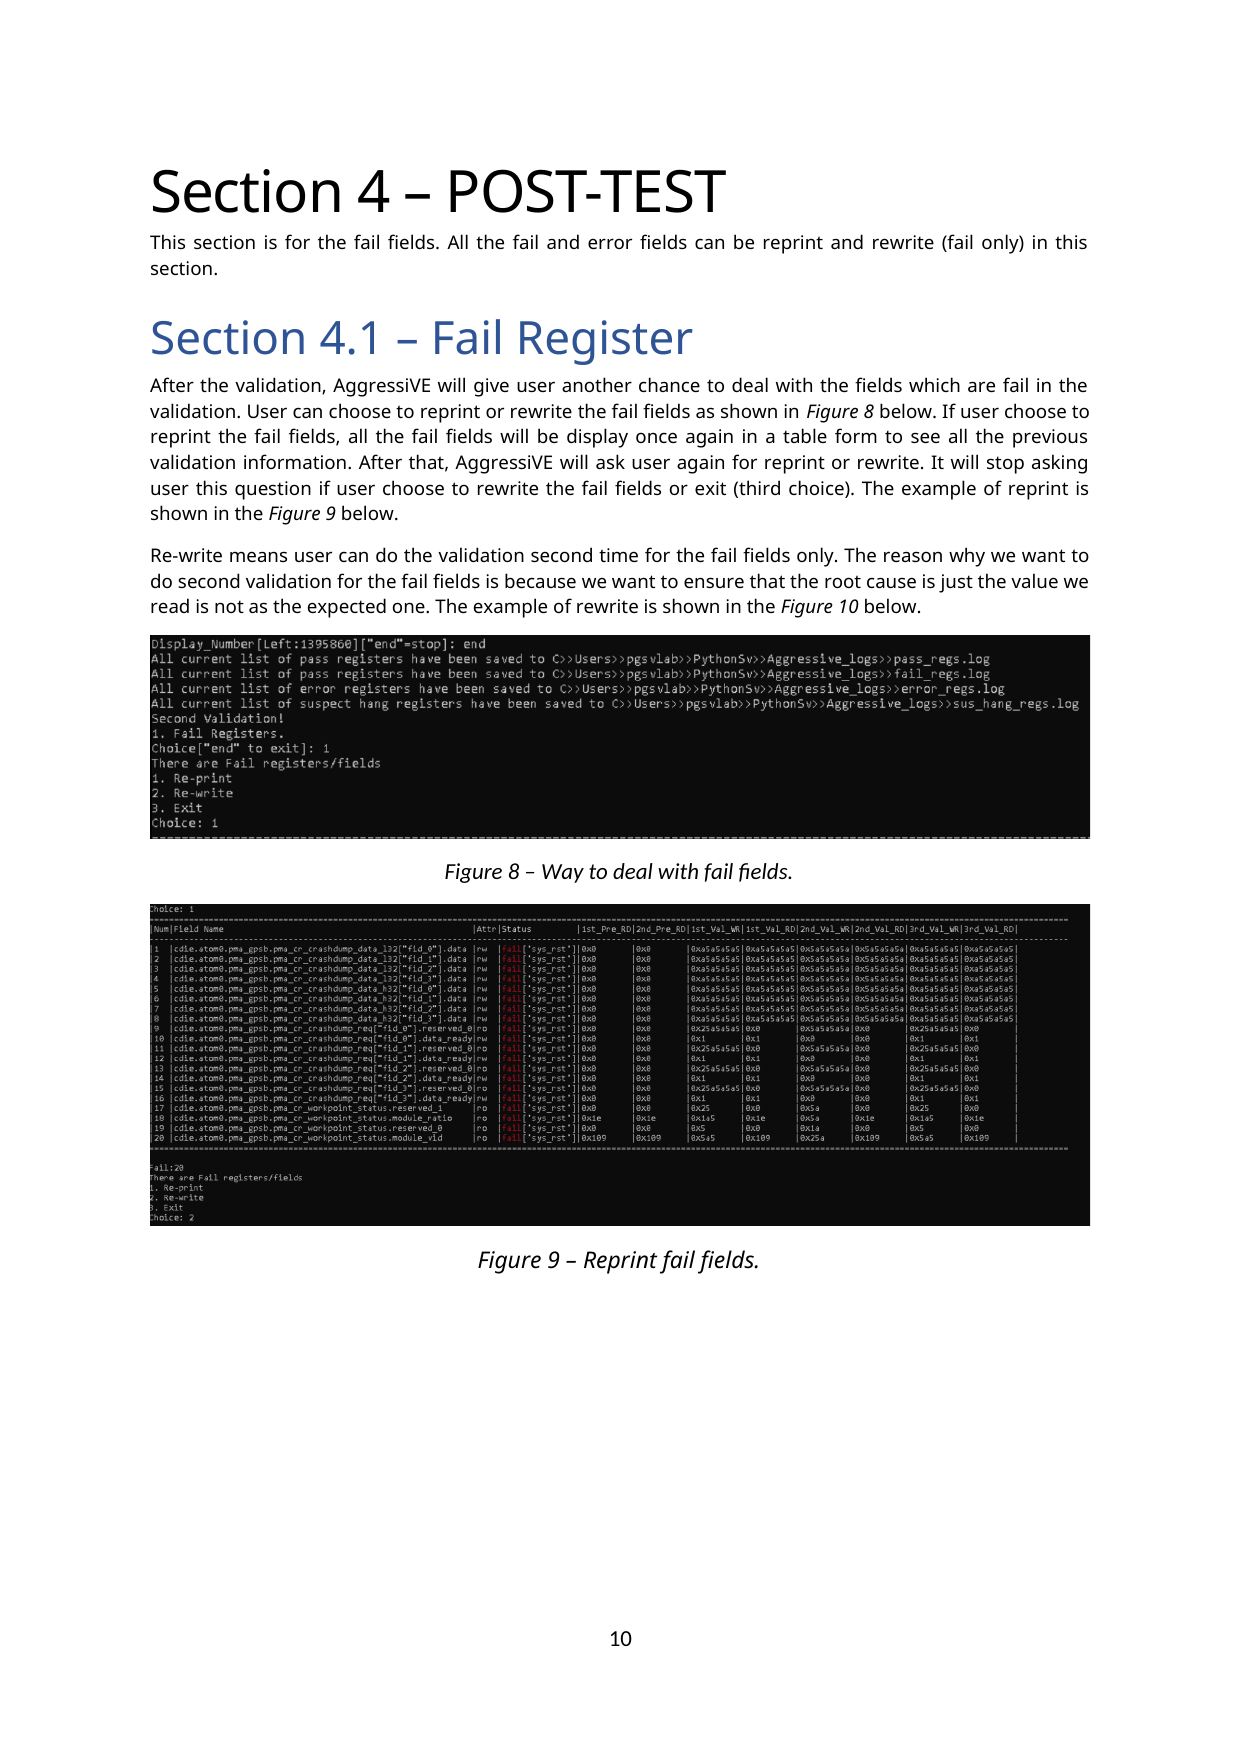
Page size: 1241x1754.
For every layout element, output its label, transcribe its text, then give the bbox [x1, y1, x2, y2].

picture [150, 904, 1091, 1226]
picture [150, 635, 1091, 839]
text Figure 9 – Reprint fail fields. [150, 1244, 1090, 1276]
subtitle Section 4.1 – Fail Register [150, 306, 1090, 368]
text After the validation, AggressiVE will give user another chance to deal with the fields which are fail in the validation. User can choose to reprint or rewrite the fail fields as shown in Figure 8 below. If user choose to reprint the fail fields, all the fail fields will be display once again in a table form to see all the previous validation information. After that, AggressiVE will ask user again for reprint or rewrite. It will stop asking user this question if user choose to rewrite the fail fields or exit (third choice). The example of reprint is shown in the Figure 9 below. [150, 373, 1090, 526]
text Figure 8 – Way to deal with fail fields. [150, 857, 1090, 886]
text Re-write means user can do the validation second time for the fail fields only. The reason why we want to do second validation for the fail fields is because we want to ensure that the root cause is just the value we read is not as the expected one. The example of rewrite is shown in the Figure 10 below. [150, 543, 1090, 619]
text This section is for the fail fields. All the fail and error fields can be reprint and rewrite (fail only) in this section. [150, 229, 1090, 281]
title Section 4 – POST-TEST [150, 150, 1090, 229]
